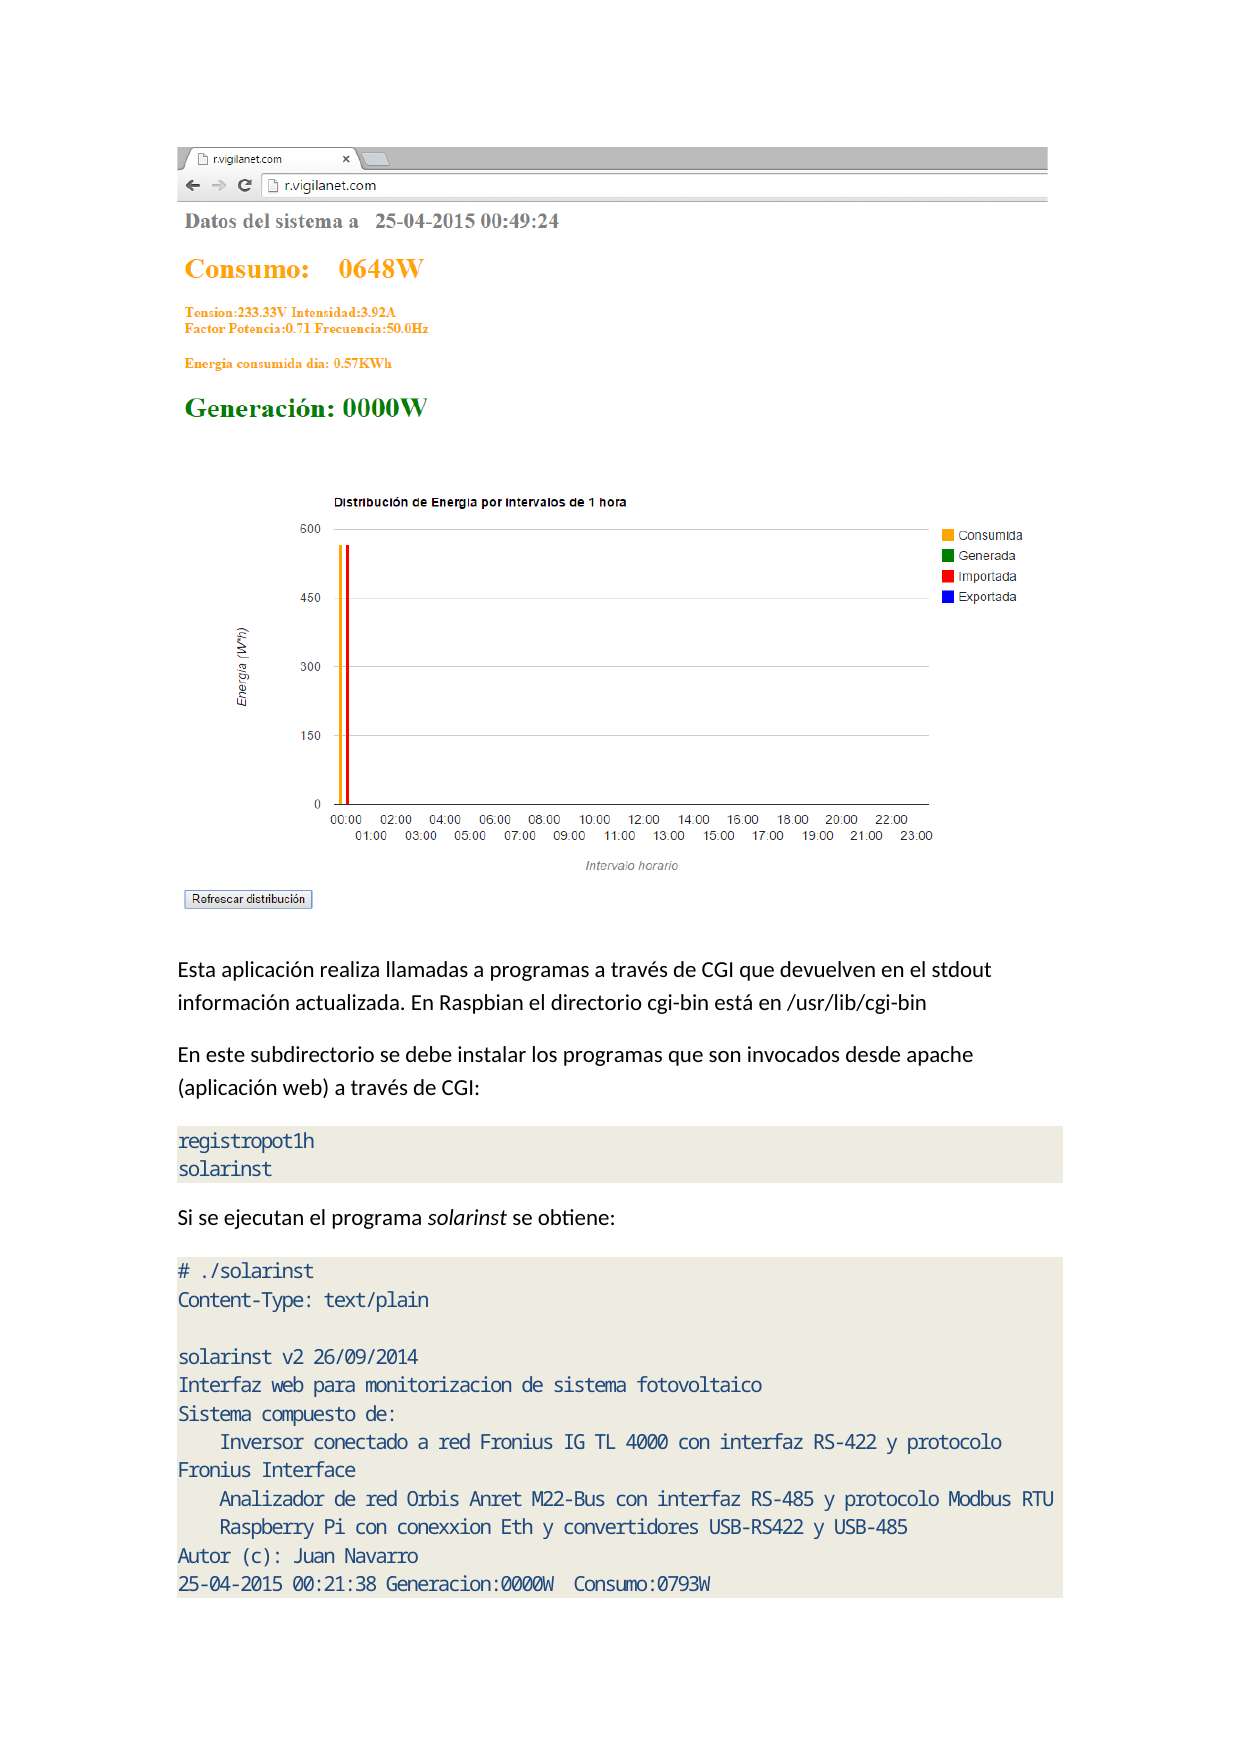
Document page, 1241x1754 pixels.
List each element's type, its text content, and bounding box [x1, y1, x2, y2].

text registropot1h [177, 1126, 1063, 1154]
text Autor (c): Juan Navarro [177, 1541, 1063, 1569]
text # ./solarinst [177, 1257, 1063, 1285]
text Interfaz web para monitorizacion de sistema fotovoltaico [177, 1370, 1063, 1399]
text Analizador de red Orbis Anret M22-Bus con interfaz RS-485 y protocolo Modbus RTU [177, 1484, 1063, 1512]
text Raspberry Pi con conexxion Eth y convertidores USB-RS422 y USB-485 [177, 1512, 1063, 1541]
text Esta aplicación realiza llamadas a programas a través de CGI que devuelven en el stdout información actualizada. En Raspbian el directorio cgi-bin está en /usr/lib/cgi-bin [177, 955, 1063, 1016]
text solarinst v2 26/09/2014 [177, 1342, 1063, 1370]
text 25-04-2015 00:21:38 Generacion:0000W Consumo:0793W [177, 1569, 1063, 1598]
text En este subdirectorio se debe instalar los programas que son invocados desde apache (aplicación web) a través de CGI: [177, 1041, 1063, 1101]
text Sistema compuesto de: [177, 1399, 1063, 1427]
text Si se ejecutan el programa solarinst se obtiene: [177, 1203, 1063, 1232]
text Content-Type: text/plain [177, 1285, 1063, 1313]
text solarinst [177, 1154, 1063, 1183]
text Inversor conectado a red Fronius IG TL 4000 con interfaz RS-422 y protocolo Fronius Interface [177, 1427, 1063, 1484]
picture [177, 147, 1048, 931]
